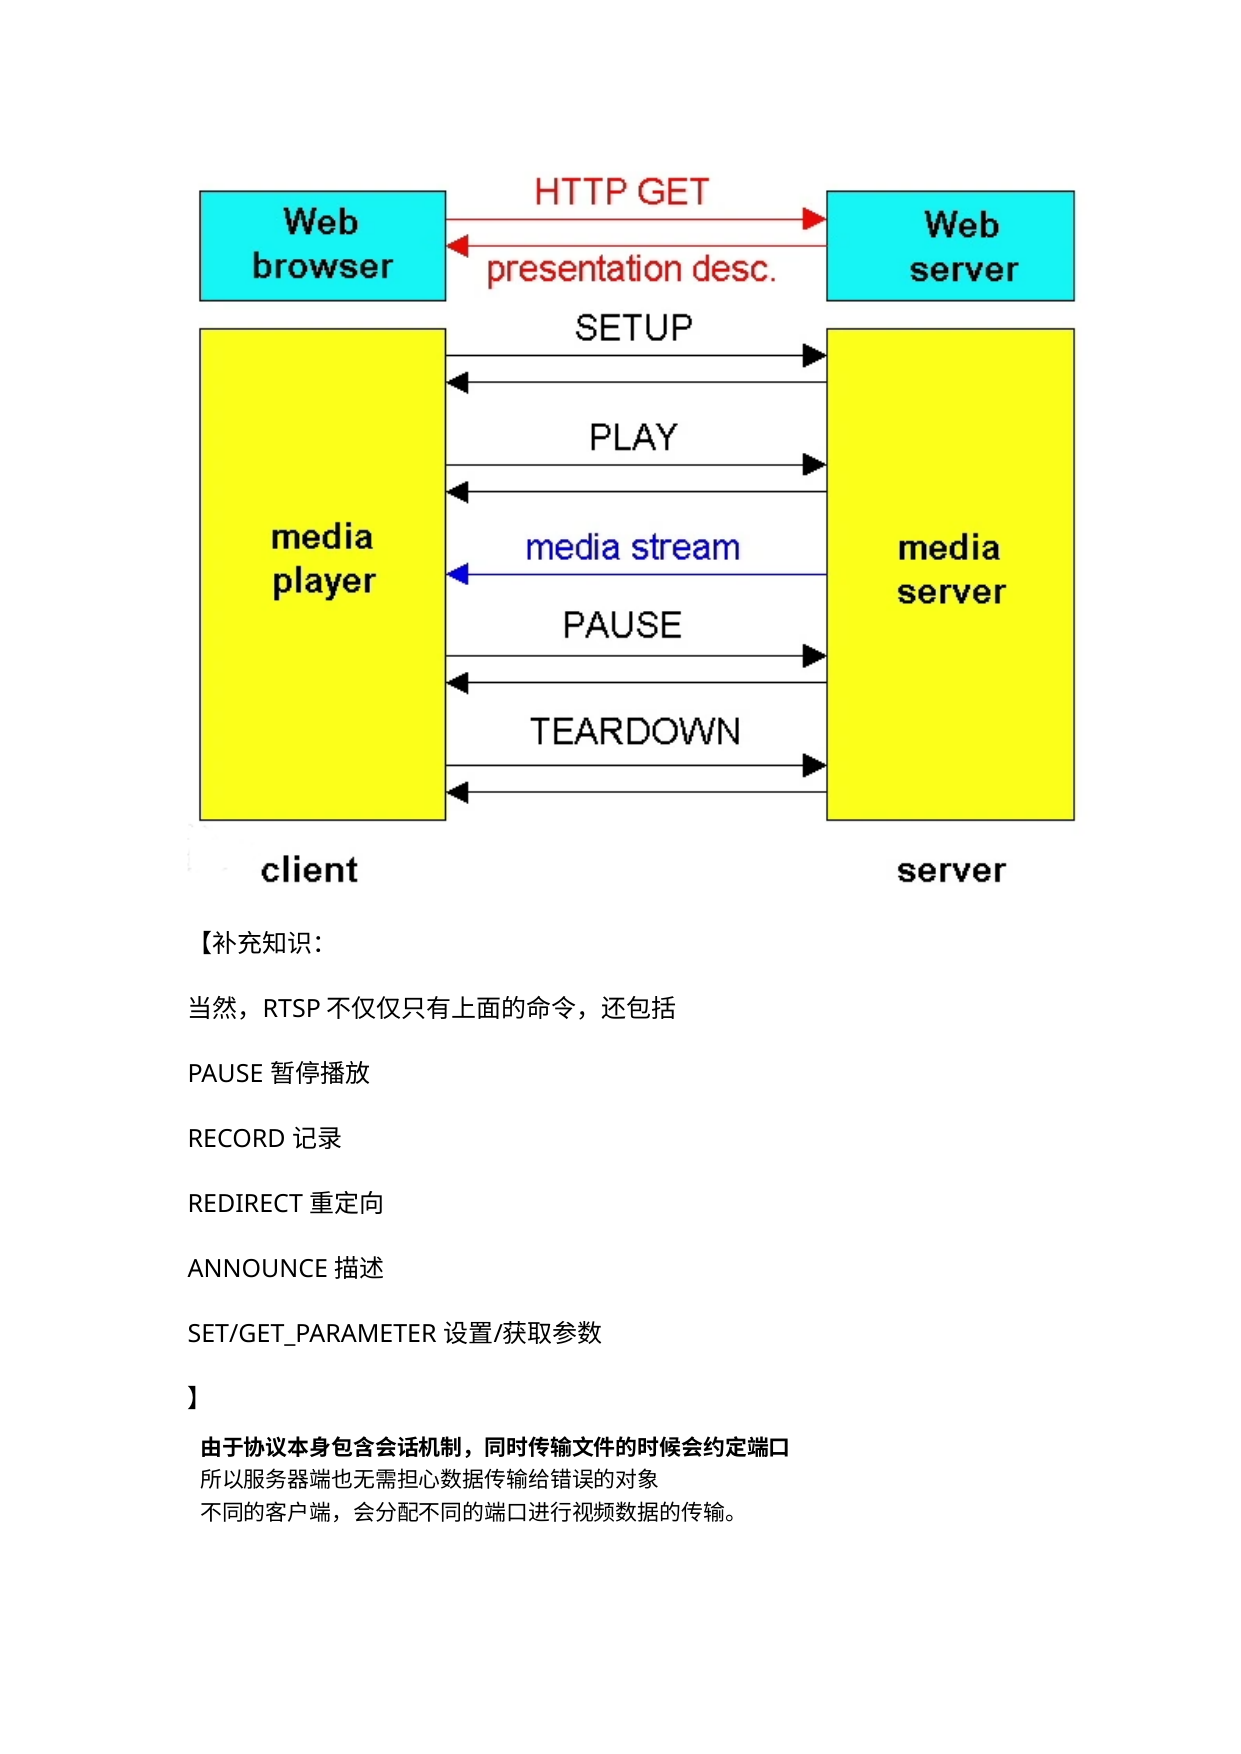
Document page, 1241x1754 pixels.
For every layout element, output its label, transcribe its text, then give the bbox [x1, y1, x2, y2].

text 所以服务器端也无需担心数据传输给错误的对象 [200, 1462, 1053, 1494]
text SET/GET_PARAMETER 设置/获取参数 [187, 1299, 1053, 1364]
text RECORD 记录 [187, 1104, 1053, 1169]
text PAUSE 暂停播放 [187, 1039, 1053, 1104]
text 】 [187, 1364, 1053, 1429]
text 由于协议本身包含会话机制，同时传输文件的时候会约定端口 [200, 1429, 1053, 1462]
text ANNOUNCE 描述 [187, 1234, 1053, 1299]
text 【补充知识： [187, 909, 1053, 974]
text REDIRECT 重定向 [187, 1169, 1053, 1234]
text 不同的客户端，会分配不同的端口进行视频数据的传输。 [200, 1494, 1053, 1527]
picture [187, 162, 1108, 901]
text 当然，RTSP不仅仅只有上面的命令，还包括 [187, 974, 1053, 1039]
